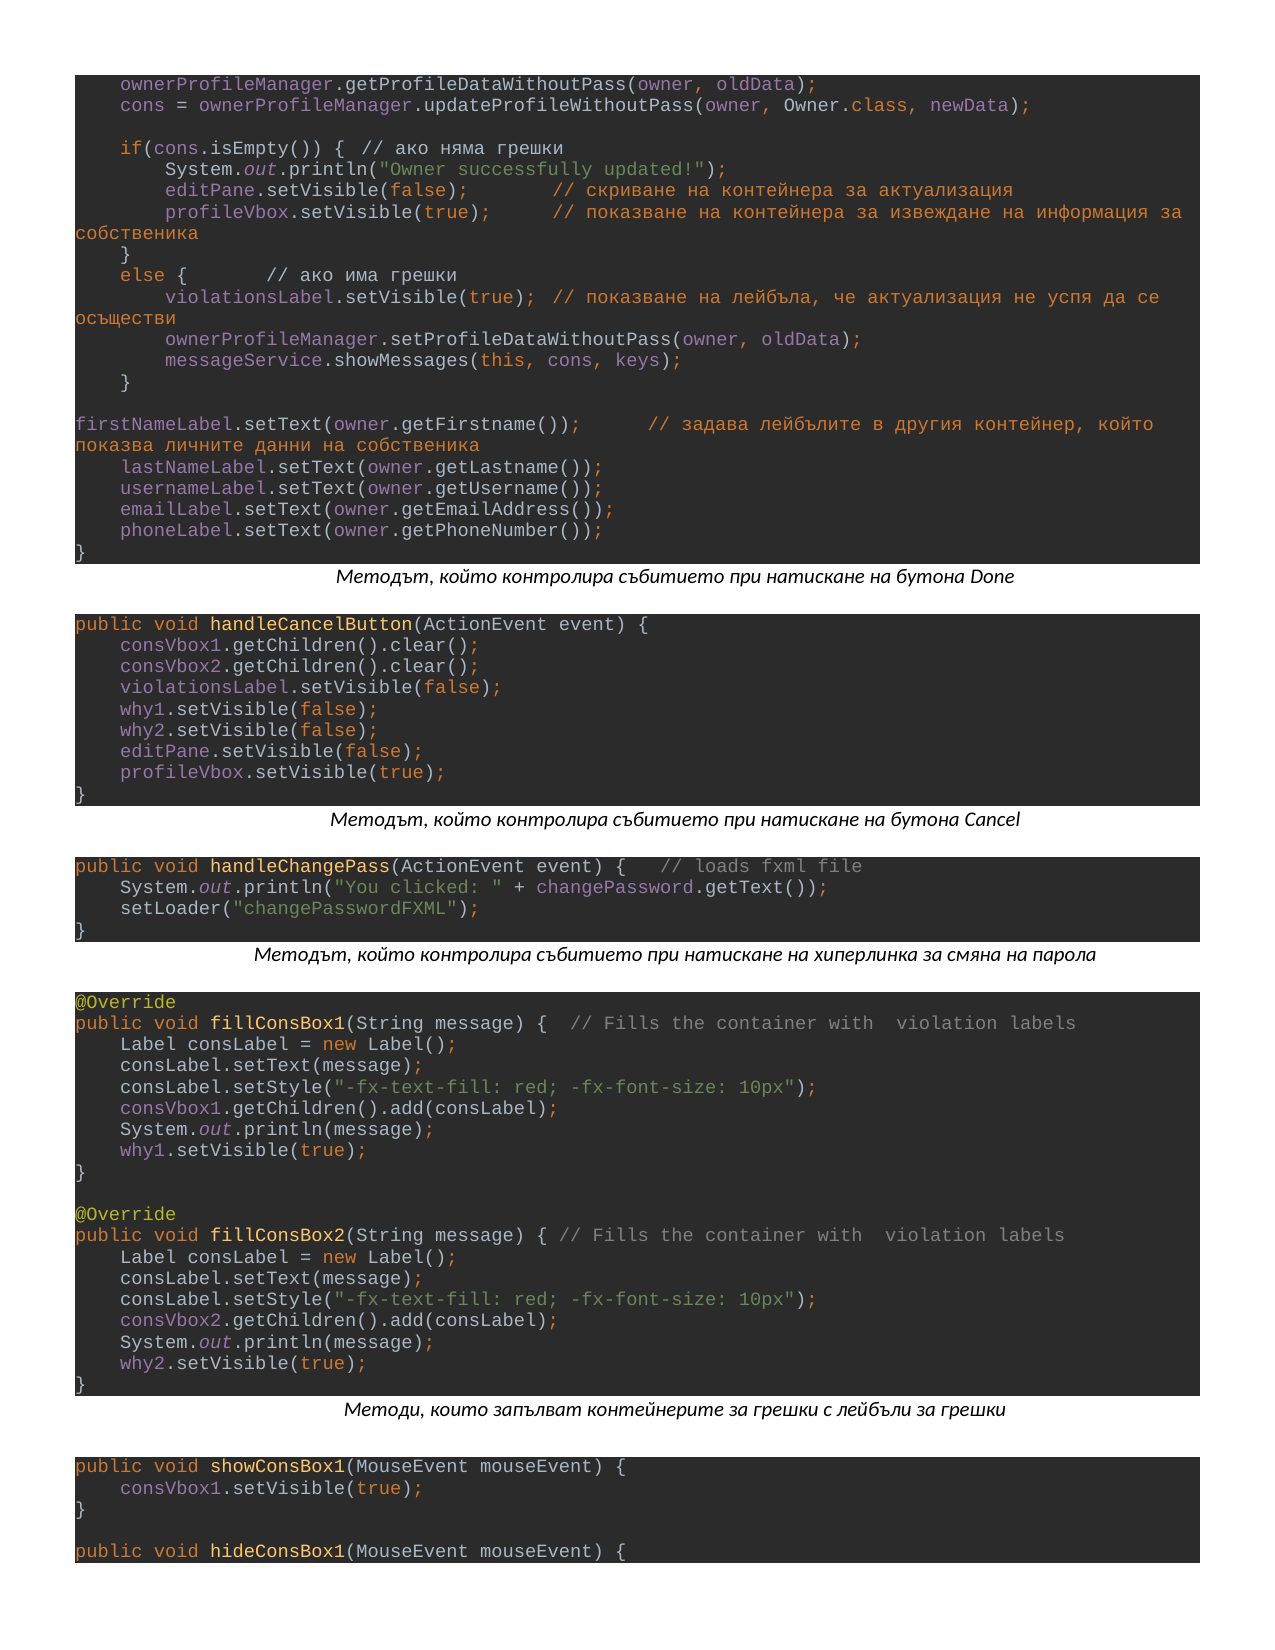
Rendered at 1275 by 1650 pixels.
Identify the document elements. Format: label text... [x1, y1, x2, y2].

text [75, 75, 1200, 394]
text public void handleCancelButton(ActionEvent event) { consVbox1.getChildren().clear(); consVbox2.getChildren().clear(); violationsLabel.setVisible(false); why1.setVisible(false); why2.setVisible(false); editPane.setVisible(false); profileVbox.setVisible(true); } [75, 614, 1200, 806]
text @Override public void fillConsBox1(String message) { // Fills the container with violation labels Label consLabel = new Label(); consLabel.setText(message); consLabel.setStyle("-fx-text-fill: red; -fx-font-size: 10px"); consVbox1.getChildren().add(consLabel); System.out.println(message); why1.setVisible(true); } @Override public void fillConsBox2(String message) { // Fills the container with violation labels Label consLabel = new Label(); consLabel.setText(message); consLabel.setStyle("-fx-text-fill: red; -fx-font-size: 10px"); consVbox2.getChildren().add(consLabel); System.out.println(message); why2.setVisible(true); } [75, 992, 1200, 1396]
text Методът, който контролира събитието при натискане на бутона Done [150, 564, 1200, 589]
text public void handleChangePass(ActionEvent event) { // loads fxml file System.out.println("You clicked: " + changePassword.getText()); setLoader("changePasswordFXML"); } [75, 857, 1200, 942]
text } [75, 542, 1200, 564]
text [75, 1457, 1200, 1563]
text Методът, който контролира събитието при натискане на хиперлинка за смяна на парола [150, 942, 1200, 967]
text Методът, който контролира събитието при натискане на бутона Cancel [150, 806, 1200, 831]
text Методи, които запълват контейнерите за грешки с лейбъли за грешки [150, 1396, 1200, 1422]
text firstNameLabel.setText(owner.getFirstname()); // задава лейбълите в другия контейнер, който показва личните данни на собственика lastNameLabel.setText(owner.getLastname()); usernameLabel.setText(owner.getUsername()); emailLabel.setText(owner.getEmailAddress()); phoneLabel.setText(owner.getPhoneNumber()); [75, 415, 1200, 542]
